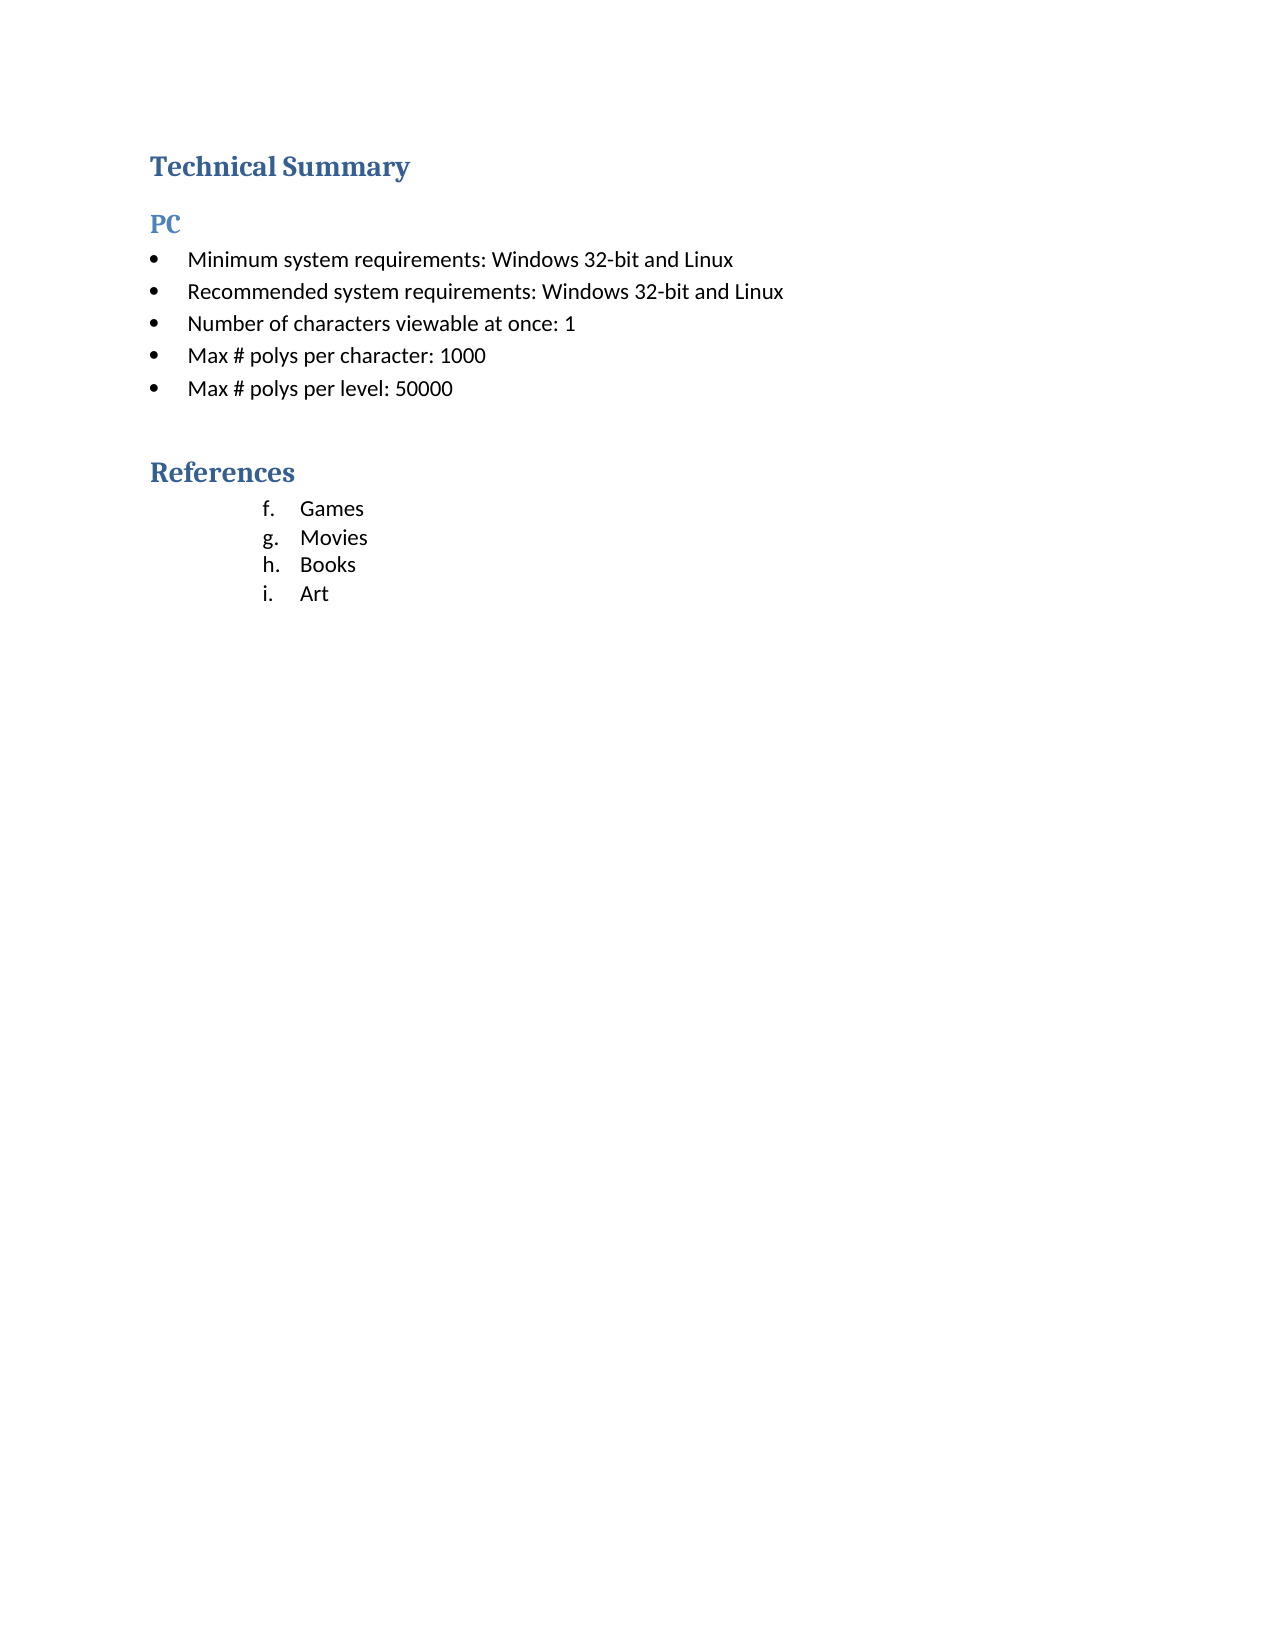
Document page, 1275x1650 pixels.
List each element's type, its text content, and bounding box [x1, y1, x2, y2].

list Minimum system requirements: Windows 32-bit and Linux [150, 245, 1125, 273]
subtitle PC [150, 209, 1125, 241]
list Books [262, 551, 1125, 579]
list Movies [262, 523, 1125, 551]
list Max # polys per level: 50000 [150, 374, 1125, 402]
list Max # polys per character: 1000 [150, 342, 1125, 370]
subtitle Technical Summary [150, 150, 1125, 183]
list Art [262, 579, 1125, 607]
list Recommended system requirements: Windows 32-bit and Linux [150, 277, 1125, 305]
subtitle References [150, 456, 1125, 489]
list Games [262, 494, 1125, 523]
list Number of characters viewable at once: 1 [150, 309, 1125, 337]
